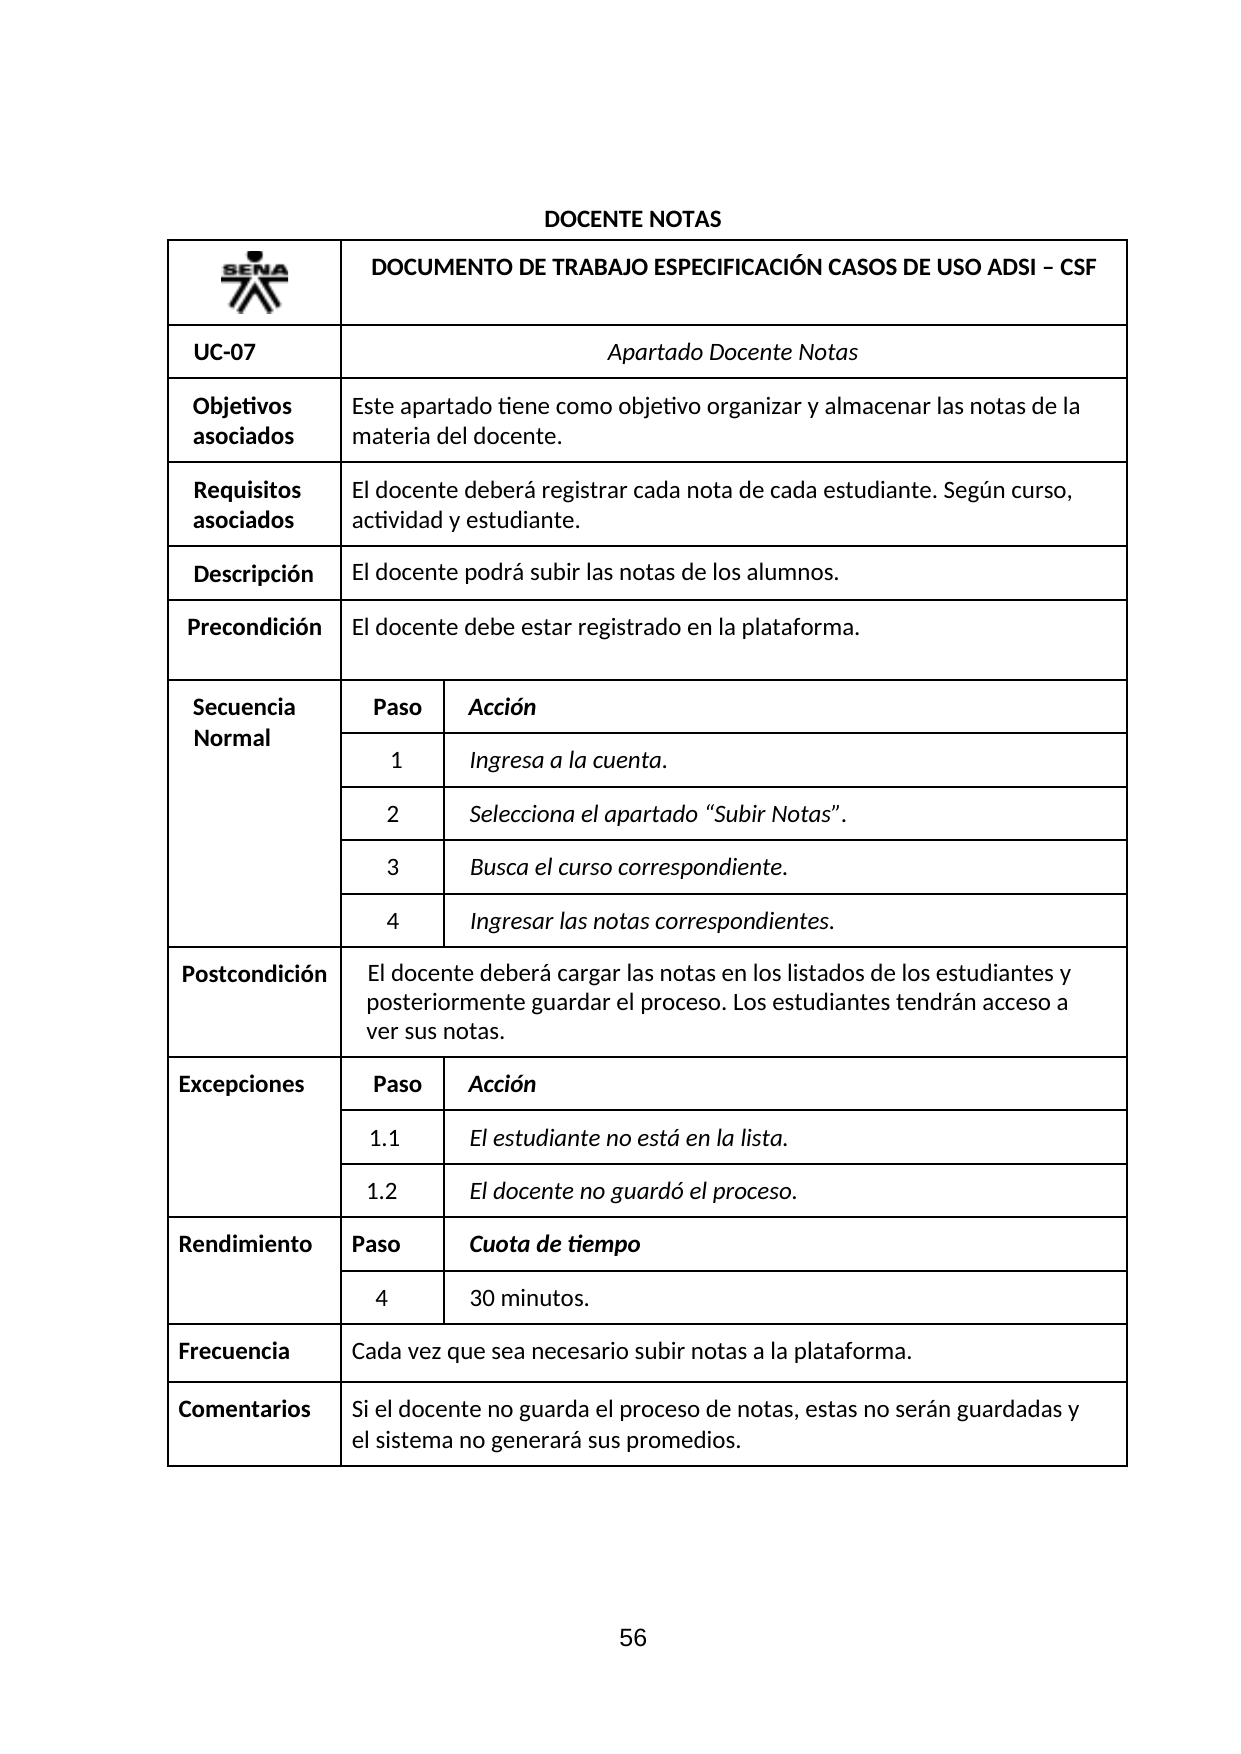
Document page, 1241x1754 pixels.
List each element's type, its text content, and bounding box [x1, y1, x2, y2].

table_cell Este apartado tiene como objetivo organizar y almacenar las notas de la materia del docente. [342, 379, 1126, 461]
table_cell Secuencia Normal [169, 681, 340, 946]
table_cell El docente no guardó el proceso. [445, 1165, 1126, 1216]
table_cell Acción [445, 1058, 1126, 1109]
table_cell Frecuencia [169, 1325, 340, 1381]
table_cell El docente podrá subir las notas de los alumnos. [342, 547, 1126, 599]
table_cell Comentarios [169, 1383, 340, 1465]
picture [221, 251, 289, 314]
table_cell Cada vez que sea necesario subir notas a la plataforma. [342, 1325, 1126, 1381]
table_cell Descripción [169, 547, 340, 599]
table_cell 1.1 [342, 1111, 443, 1163]
table_cell 2 [342, 788, 443, 839]
table_cell Paso [342, 681, 443, 732]
table_cell Ingresa a la cuenta. [445, 734, 1126, 786]
table_cell 30 minutos. [445, 1272, 1126, 1323]
table_cell Ingresar las notas correspondientes. [445, 895, 1126, 946]
table_cell Objetivos asociados [169, 379, 340, 461]
table_cell Precondición [169, 601, 340, 679]
table_cell Requisitos asociados [169, 463, 340, 545]
table_cell Excepciones [169, 1058, 340, 1216]
table_cell Si el docente no guarda el proceso de notas, estas no serán guardadas y el sistema no generará sus promedios. [342, 1383, 1126, 1465]
table_cell 3 [342, 841, 443, 892]
table_cell Selecciona el apartado “Subir Notas”. [445, 788, 1126, 839]
table_cell Postcondición [169, 948, 340, 1056]
subtitle DOCENTE NOTAS [177, 203, 1089, 234]
table_header [169, 241, 340, 324]
table_cell Paso [342, 1058, 443, 1109]
table_cell El docente debe estar registrado en la plataforma. [342, 601, 1126, 679]
table_cell Busca el curso correspondiente. [445, 841, 1126, 892]
table_cell UC-07 [169, 326, 340, 377]
table_cell 4 [342, 1272, 443, 1323]
table_cell 4 [342, 895, 443, 946]
table_cell El docente deberá registrar cada nota de cada estudiante. Según curso, actividad y estudiante. [342, 463, 1126, 545]
table_cell Cuota de tiempo [445, 1218, 1126, 1269]
table_cell El estudiante no está en la lista. [445, 1111, 1126, 1163]
table_cell 1 [342, 734, 443, 786]
table_cell Paso [342, 1218, 443, 1269]
table_cell El docente deberá cargar las notas en los listados de los estudiantes y posteriormente guardar el proceso. Los estudiantes tendrán acceso a ver sus notas. [342, 948, 1126, 1056]
table_cell Rendimiento [169, 1218, 340, 1323]
table_cell 1.2 [342, 1165, 443, 1216]
table_header DOCUMENTO DE TRABAJO ESPECIFICACIÓN CASOS DE USO ADSI – CSF [342, 241, 1126, 324]
table_cell Acción [445, 681, 1126, 732]
table_cell Apartado Docente Notas [342, 326, 1126, 377]
